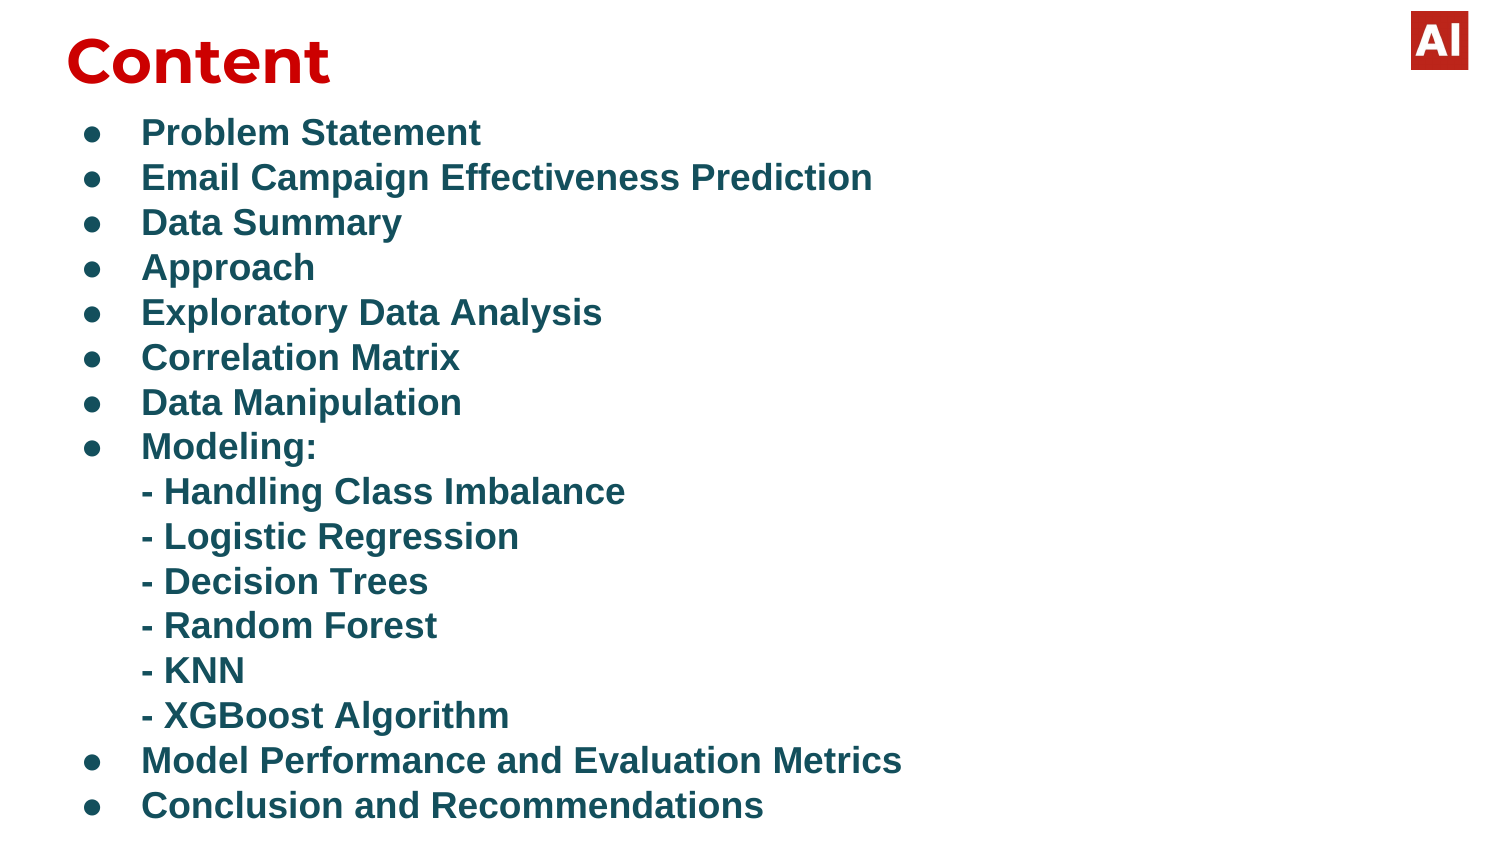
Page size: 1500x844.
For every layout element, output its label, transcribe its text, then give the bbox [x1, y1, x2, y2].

text ● Exploratory Data Analysis ● Correlation Matrix [81, 290, 614, 378]
text ● Problem Statement [81, 111, 1413, 154]
text ● Approach [81, 245, 1413, 288]
text ● Data Manipulation ● Modeling: [81, 380, 474, 468]
text - Decision Trees - Random Forest - KNN [141, 559, 449, 692]
text - Handling Class Imbalance - Logistic Regression [141, 469, 638, 557]
text Content [66, 23, 1413, 99]
text - XGBoost Algorithm [141, 693, 1413, 736]
picture [1411, 11, 1469, 70]
text ● Email Campaign Effectiveness Prediction ● Data Summary [81, 156, 888, 243]
text ● Model Performance and Evaluation Metrics ● Conclusion and Recommendations [81, 738, 917, 826]
